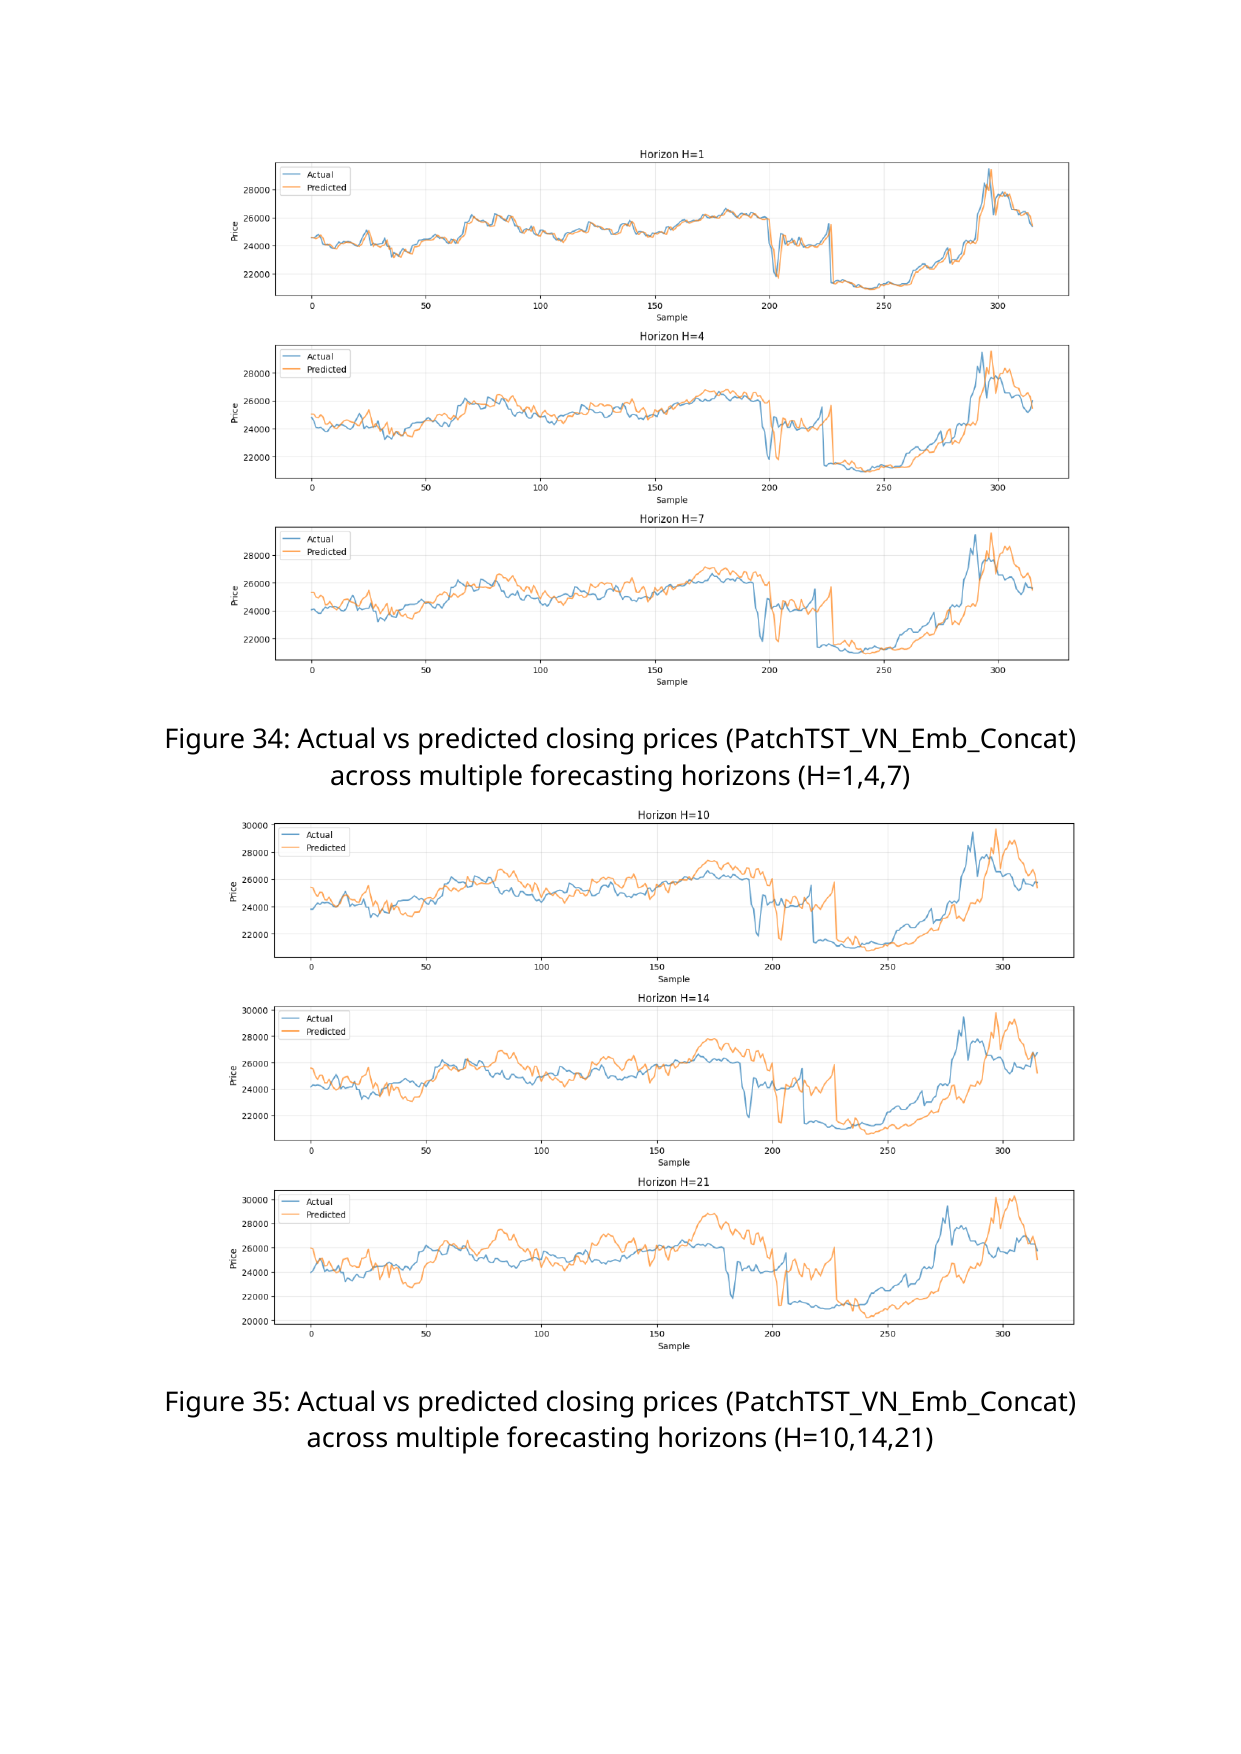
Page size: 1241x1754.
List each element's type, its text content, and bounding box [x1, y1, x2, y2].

picture [225, 150, 1078, 692]
text Figure 35: Actual vs predicted closing prices (PatchTST_VN_Emb_Concat) across multiple forecasting horizons (H=10,14,21) [150, 1382, 1090, 1456]
text Figure 34: Actual vs predicted closing prices (PatchTST_VN_Emb_Concat) across multiple forecasting horizons (H=1,4,7) [150, 720, 1090, 793]
picture [225, 806, 1087, 1354]
